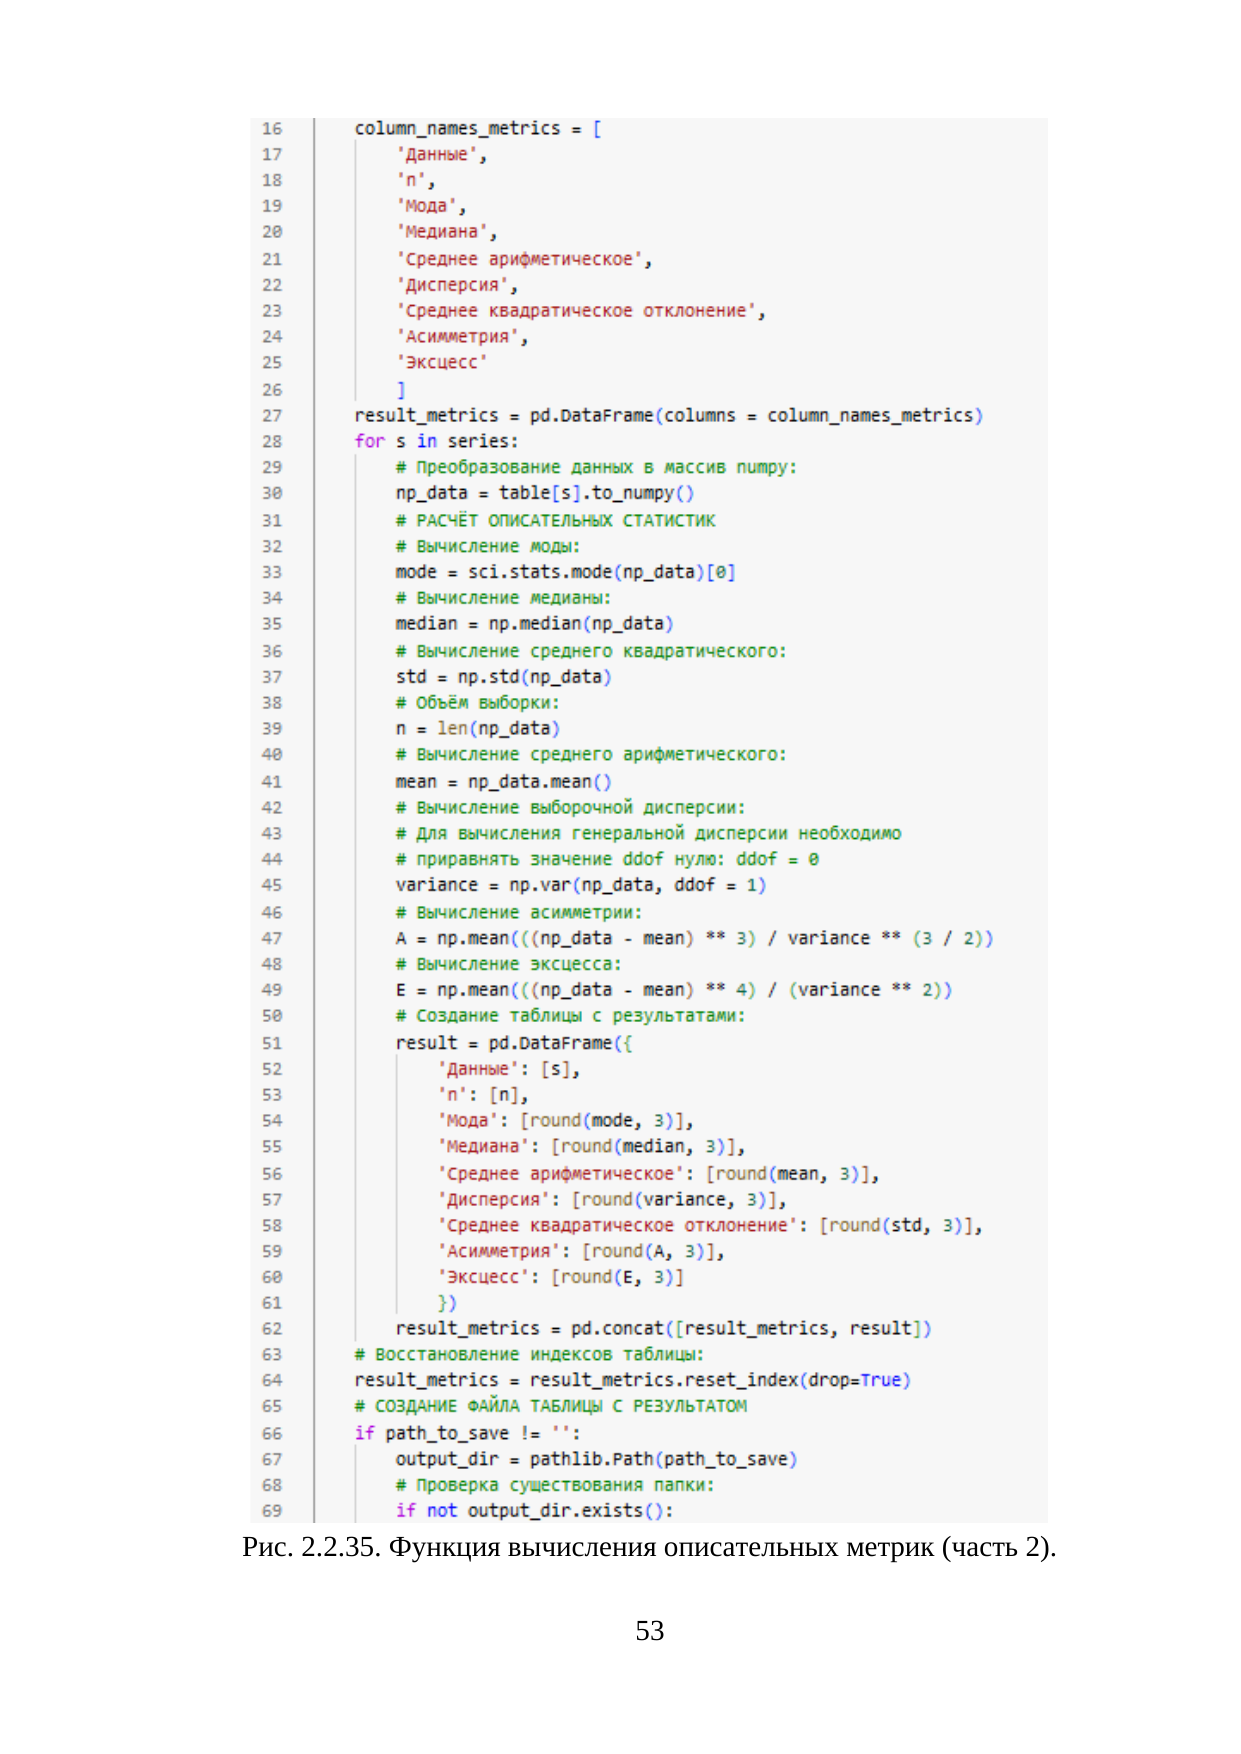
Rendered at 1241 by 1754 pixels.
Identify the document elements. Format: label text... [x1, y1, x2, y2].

picture [250, 118, 1048, 1523]
text Рис. 2.2.35. Функция вычисления описательных метрик (часть 2). [177, 1529, 1122, 1562]
